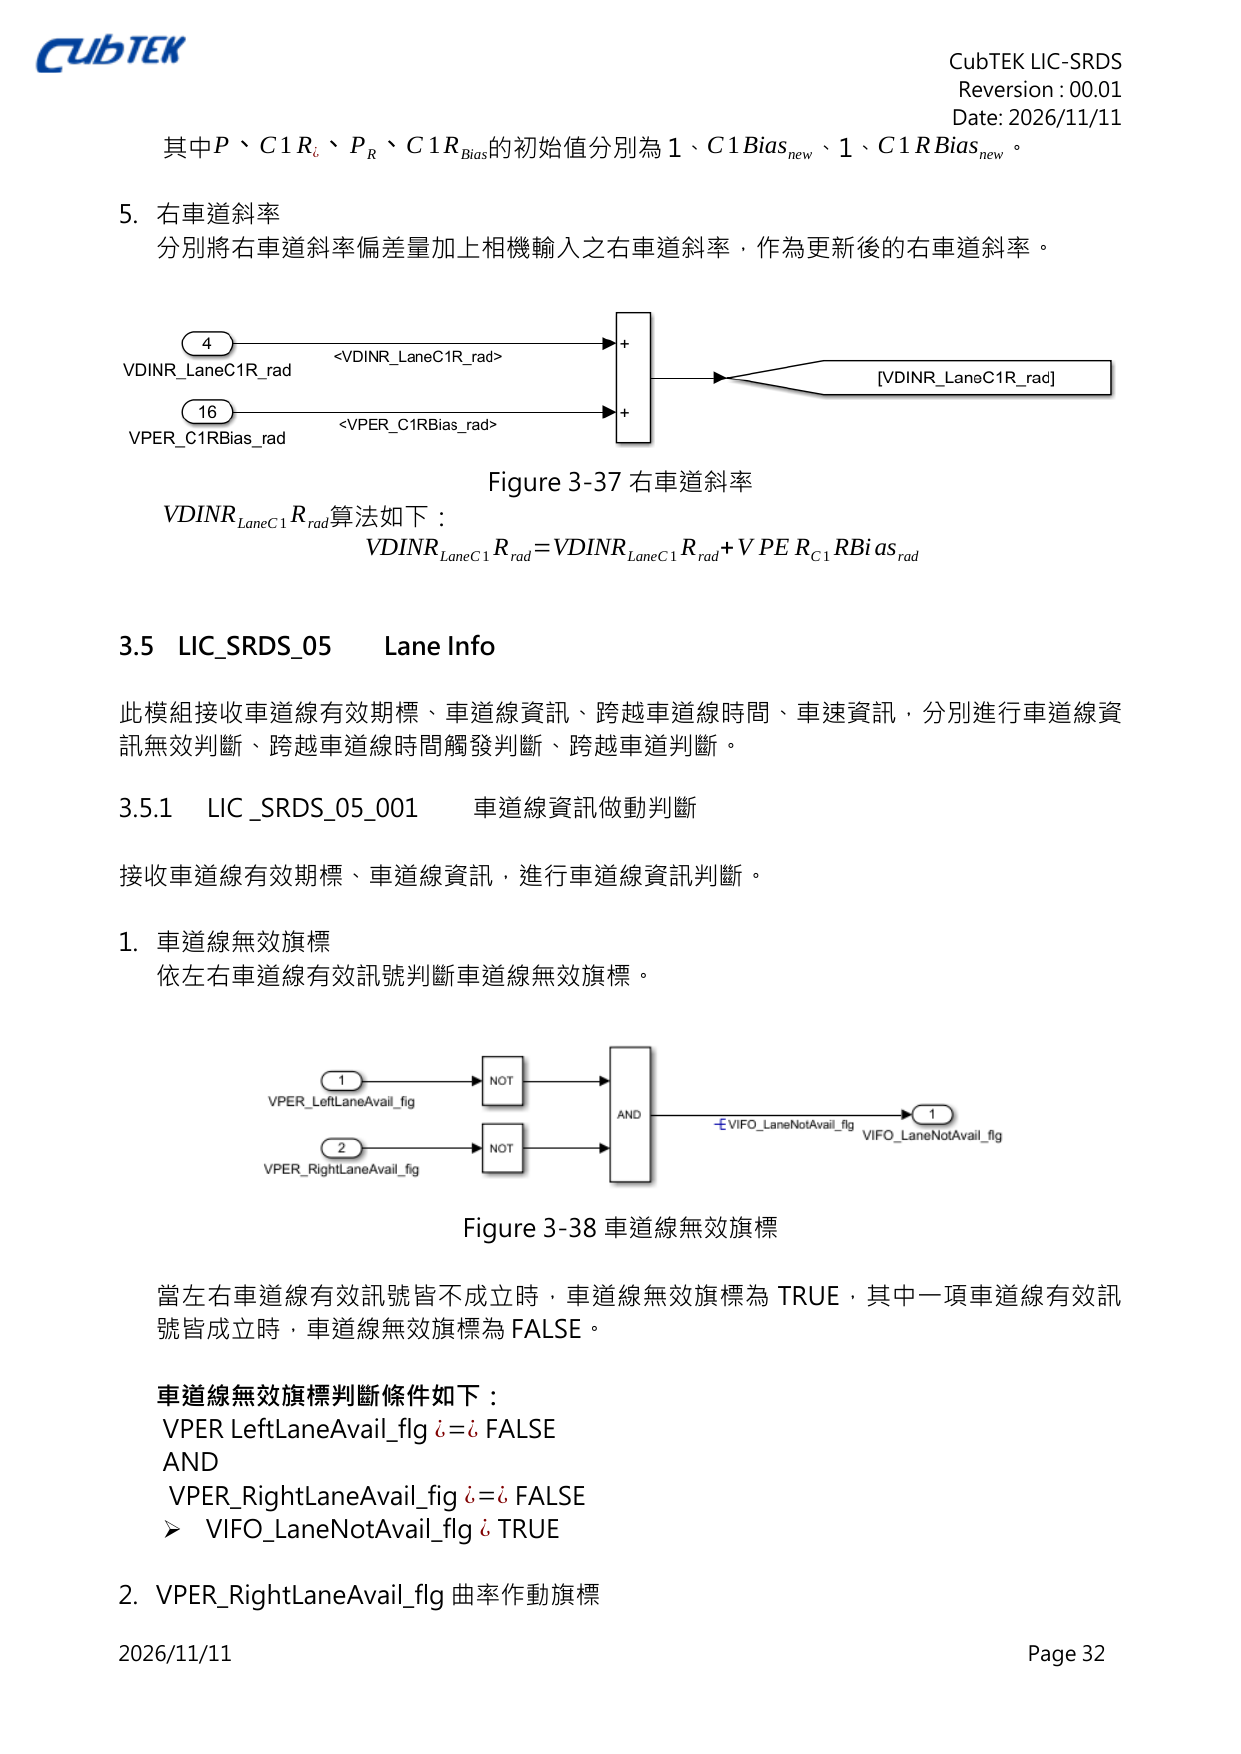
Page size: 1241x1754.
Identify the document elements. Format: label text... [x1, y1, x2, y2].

subtitle LIC_SRDS_05 Lane Info [118, 628, 1122, 661]
list 右車道斜率 [118, 197, 1122, 230]
text 車道線無效旗標判斷條件如下： [156, 1378, 1122, 1412]
text VPER LeftLaneAvail_flg FALSE [162, 1412, 1122, 1445]
text Figure 3-37 右車道斜率 [118, 458, 1122, 499]
text 當左右車道線有效訊號皆不成立時，車道線無效旗標為TRUE，其中一項車道線有效訊號皆成立時，車道線無效旗標為FALSE。 [156, 1279, 1122, 1345]
picture [248, 1021, 1030, 1204]
subtitle LIC _SRDS_05_001 車道線資訊做動判斷 [118, 791, 1122, 824]
list 車道線無效旗標 [118, 925, 1122, 958]
picture [118, 296, 1123, 458]
text 此模組接收車道線有效期標、車道線資訊、跨越車道線時間、車速資訊，分別進行車道線資訊無效判斷、跨越車道線時間觸發判斷、跨越車道判斷。 [118, 695, 1122, 762]
text 分別將右車道斜率偏差量加上相機輸入之右車道斜率，作為更新後的右車道斜率。 [156, 230, 1122, 263]
text 算法如下： [162, 499, 1122, 532]
text AND [162, 1445, 1122, 1478]
text VPER_RightLaneAvail_fig FALSE [162, 1478, 1122, 1511]
text Figure 3-38 車道線無效旗標 [118, 1204, 1122, 1245]
list VIFO_LaneNotAvail_flg TRUE [162, 1511, 1122, 1544]
text 依左右車道線有效訊號判斷車道線無效旗標。 [156, 958, 1122, 991]
text 接收車道線有效期標、車道線資訊，進行車道線資訊判斷。 [118, 858, 1122, 892]
text 其中的初始值分別為1、、1、。 [162, 130, 1122, 164]
list VPER_RightLaneAvail_flg曲率作動旗標 [118, 1578, 1122, 1611]
picture [28, 25, 188, 71]
